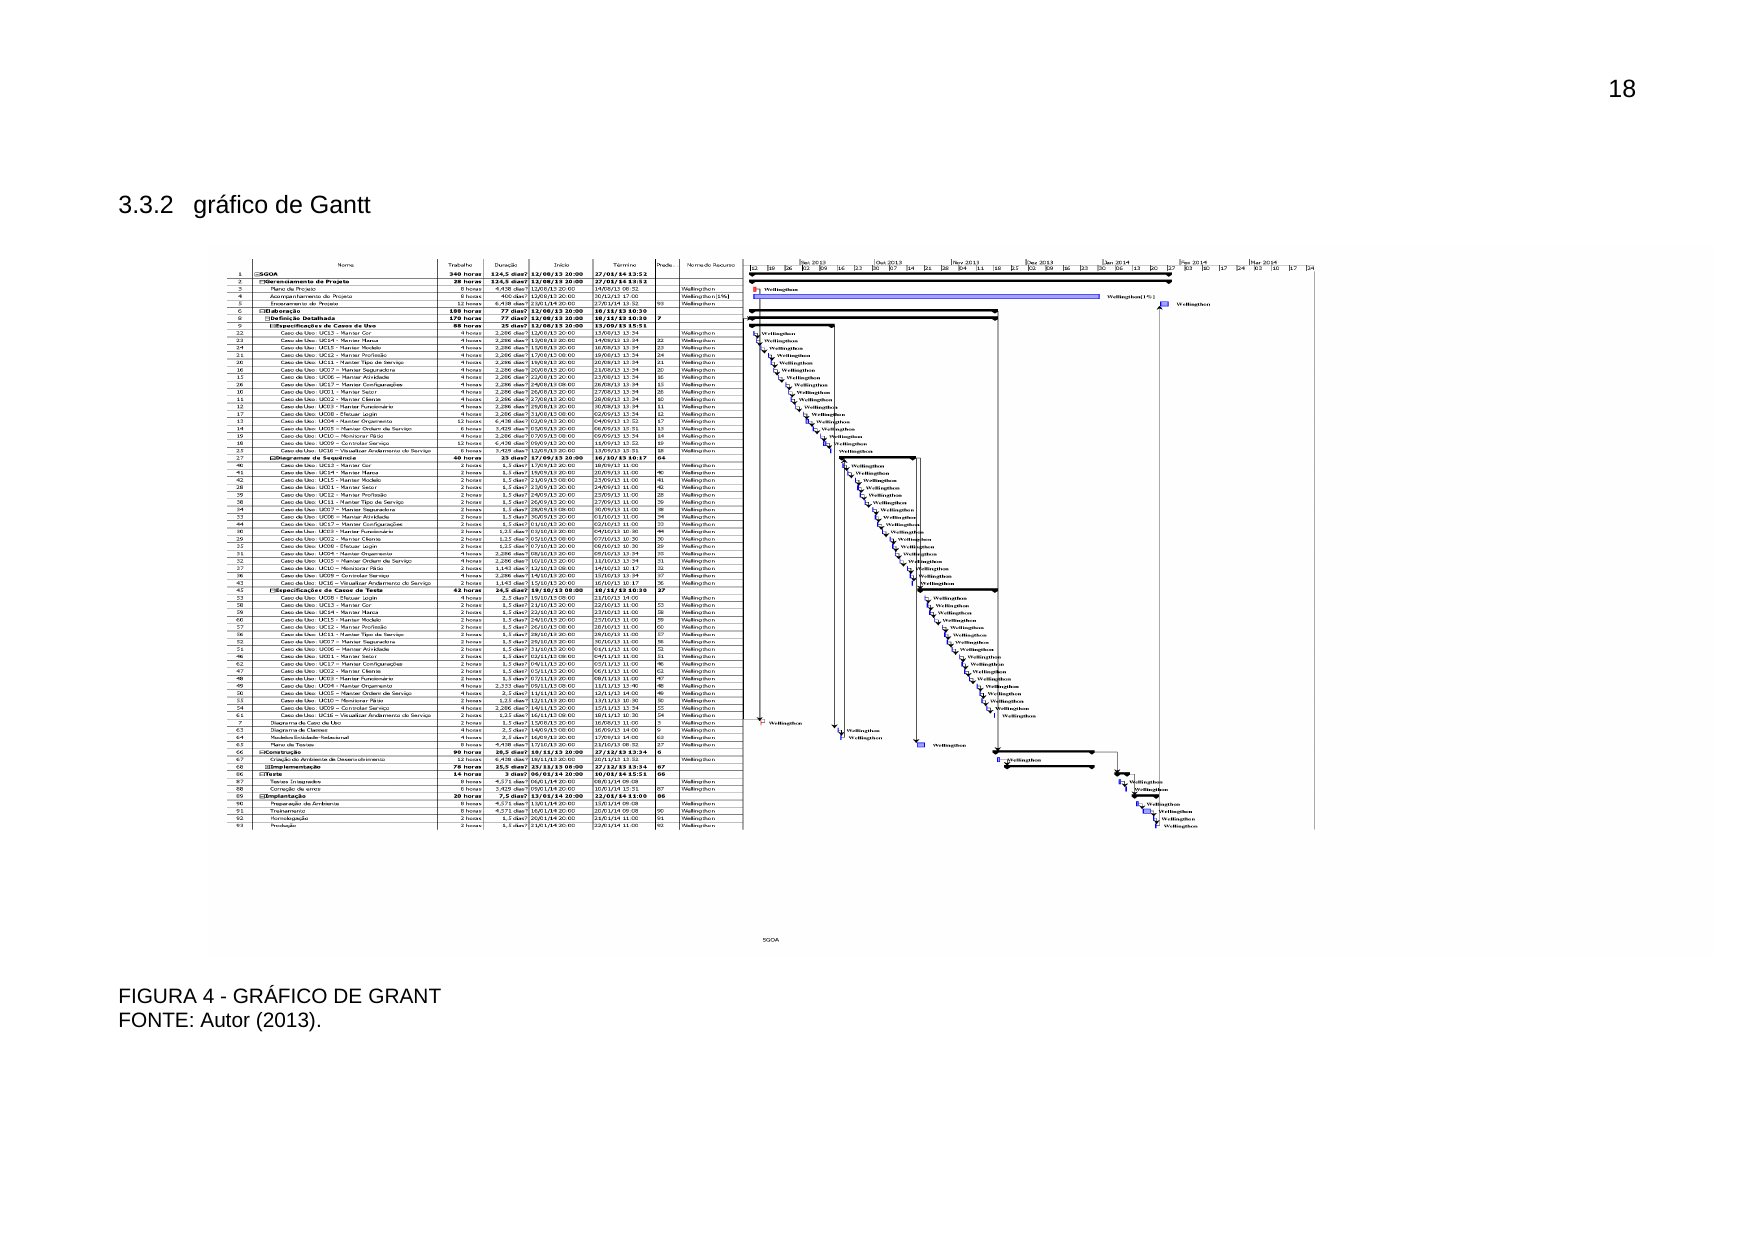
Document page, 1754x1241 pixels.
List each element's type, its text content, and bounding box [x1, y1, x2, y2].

text FONTE: Autor (2013). [118, 1008, 1636, 1032]
text Figura 4 - gráfico de GRANT [118, 984, 1636, 1008]
picture [206, 245, 1714, 957]
subtitle gráfico de Gantt [118, 190, 1636, 218]
